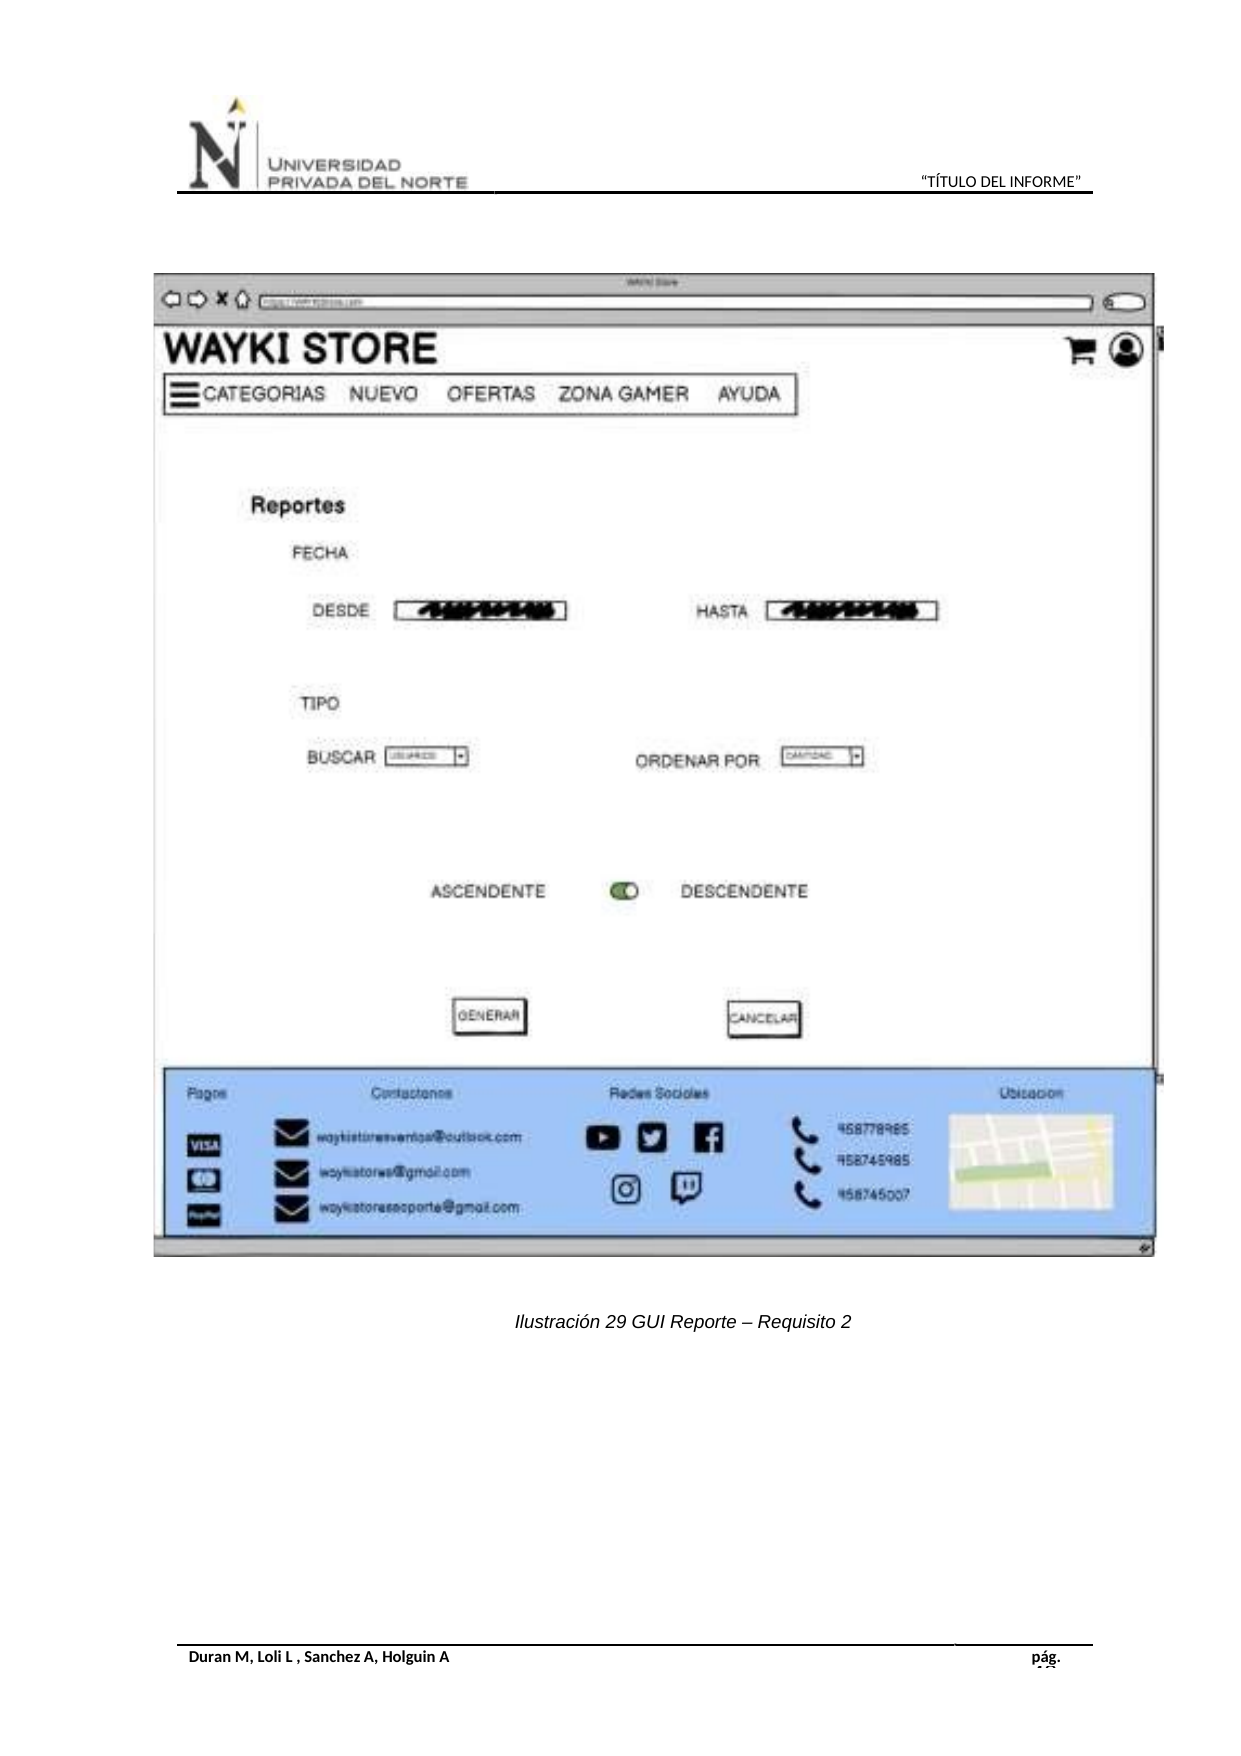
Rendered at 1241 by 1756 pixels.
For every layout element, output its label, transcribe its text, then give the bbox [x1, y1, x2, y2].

picture [151, 273, 1163, 1254]
text Ilustración 29 GUI Reporte – Requisito 2 [439, 1311, 1180, 1333]
picture [188, 95, 469, 191]
